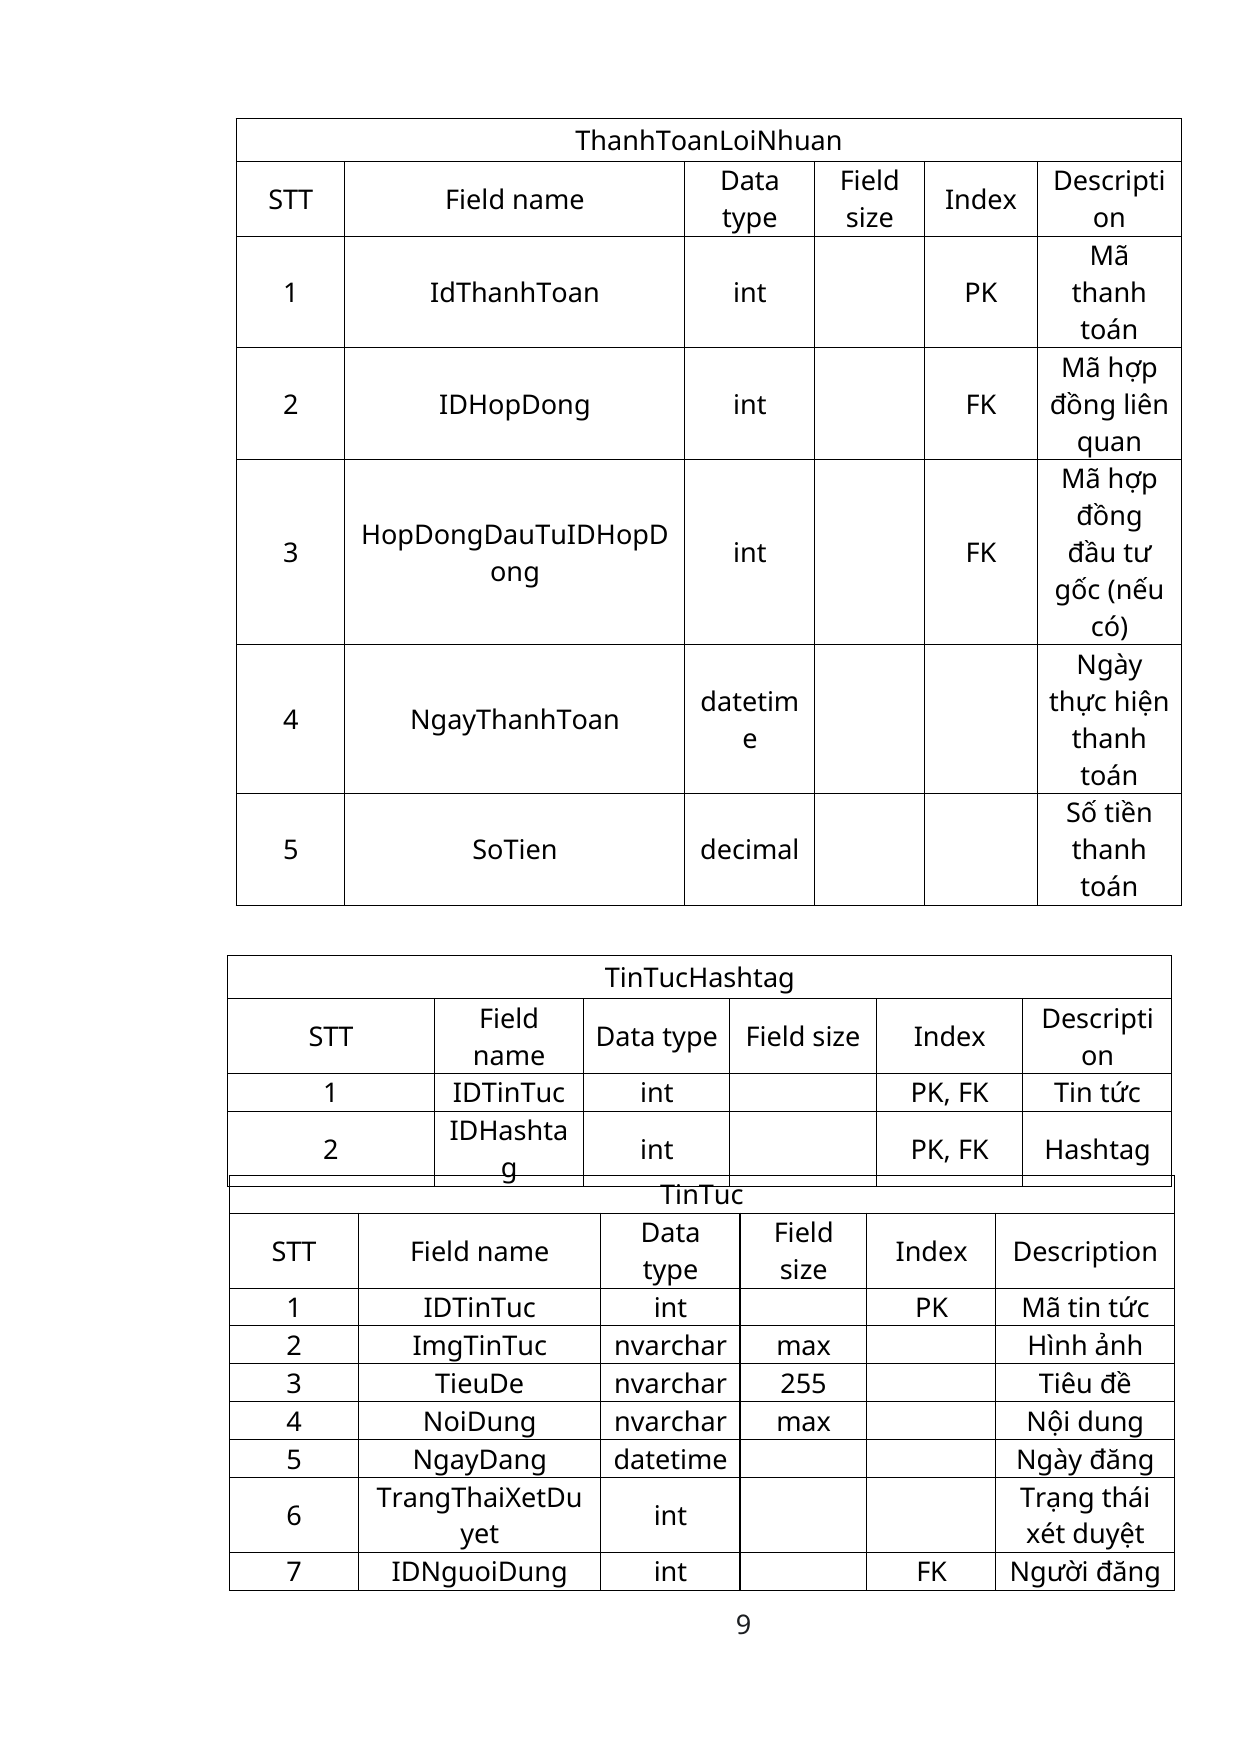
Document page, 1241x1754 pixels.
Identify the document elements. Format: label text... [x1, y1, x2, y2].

table_cell Mã hợp đồng liên quan [1038, 348, 1181, 459]
table_cell Field name [359, 1214, 600, 1287]
table_cell 5 [230, 1440, 358, 1477]
table_cell [815, 645, 924, 793]
table_cell Trạng thái xét duyệt [996, 1478, 1174, 1552]
table_cell [815, 794, 924, 904]
table_cell IdThanhToan [345, 237, 684, 347]
table_cell [815, 237, 924, 347]
table_cell Index [867, 1214, 995, 1287]
table_cell [741, 1440, 866, 1477]
table_cell 1 [228, 1074, 434, 1111]
table_cell Field size [741, 1214, 866, 1287]
table_cell int [685, 460, 814, 644]
table_cell [815, 348, 924, 459]
table_cell 2 [237, 348, 344, 459]
table_cell [730, 1074, 876, 1111]
table_cell [867, 1478, 995, 1552]
table_cell PK, FK [877, 1074, 1022, 1111]
table_header TinTucHashtag [228, 956, 1171, 998]
table_cell IDTinTuc [435, 1074, 583, 1111]
table_cell Data type [601, 1214, 739, 1287]
table_cell Ngày thực hiện thanh toán [1038, 645, 1181, 793]
table_cell IDNguoiDung [359, 1553, 600, 1590]
table_cell Tiêu đề [996, 1364, 1174, 1401]
table_header ThanhToanLoiNhuan [237, 119, 1181, 161]
table_cell 2 [230, 1326, 358, 1363]
table_cell nvarchar [601, 1364, 739, 1401]
table_cell datetime [601, 1440, 739, 1477]
table_cell Description [996, 1214, 1174, 1287]
table_cell Mã thanh toán [1038, 237, 1181, 347]
table_cell HopDongDauTuIDHopDong [345, 460, 684, 644]
table_cell max [741, 1326, 866, 1363]
table_cell PK [867, 1289, 995, 1325]
table_cell [730, 1112, 876, 1175]
table_cell Index [877, 999, 1022, 1073]
table_cell 3 [237, 460, 344, 644]
table_cell [867, 1364, 995, 1401]
table_cell Nội dung [996, 1402, 1174, 1439]
table_cell datetime [685, 645, 814, 793]
table_cell [741, 1478, 866, 1552]
table_cell 4 [230, 1402, 358, 1439]
table_cell 7 [230, 1553, 358, 1590]
table_header TinTuc [230, 1176, 1174, 1213]
table_cell IDHopDong [345, 348, 684, 459]
table_cell TieuDe [359, 1364, 600, 1401]
table_cell [741, 1289, 866, 1325]
table_cell NgayDang [359, 1440, 600, 1477]
table_cell 1 [237, 237, 344, 347]
table_cell int [584, 1074, 729, 1111]
table_cell int [601, 1553, 739, 1590]
table_cell [815, 460, 924, 644]
table_cell Ngày đăng [996, 1440, 1174, 1477]
table_cell Hashtag [1023, 1112, 1171, 1175]
table_cell Field size [815, 162, 924, 236]
table_cell Description [1038, 162, 1181, 236]
table_cell [925, 794, 1037, 904]
table_cell TrangThaiXetDuyet [359, 1478, 600, 1552]
table_cell Data type [584, 999, 729, 1073]
table_cell [867, 1326, 995, 1363]
table_cell [867, 1402, 995, 1439]
table_cell Tin tức [1023, 1074, 1171, 1111]
table_cell FK [925, 348, 1037, 459]
table_cell 1 [230, 1289, 358, 1325]
table_cell PK [925, 237, 1037, 347]
table_cell ImgTinTuc [359, 1326, 600, 1363]
table_cell STT [237, 162, 344, 236]
table_cell [867, 1440, 995, 1477]
table_cell int [601, 1478, 739, 1552]
table_cell STT [228, 999, 434, 1073]
table_cell NoiDung [359, 1402, 600, 1439]
table_cell 255 [741, 1364, 866, 1401]
table_cell int [584, 1112, 729, 1175]
table_cell Index [925, 162, 1037, 236]
table_cell Field name [345, 162, 684, 236]
table_cell PK, FK [877, 1112, 1022, 1175]
table_cell 5 [237, 794, 344, 904]
table_cell Field size [730, 999, 876, 1073]
table_cell Mã tin tức [996, 1289, 1174, 1325]
table_cell STT [230, 1214, 358, 1287]
table_cell 2 [228, 1112, 434, 1175]
table_cell max [741, 1402, 866, 1439]
table_cell Số tiền thanh toán [1038, 794, 1181, 904]
table_cell Data type [685, 162, 814, 236]
table_cell [925, 645, 1037, 793]
table_cell int [685, 237, 814, 347]
table_cell Description [1023, 999, 1171, 1073]
table_cell decimal [685, 794, 814, 904]
table_cell nvarchar [601, 1402, 739, 1439]
table_cell int [601, 1289, 739, 1325]
table_cell IDHashtag [435, 1112, 583, 1175]
table_cell Mã hợp đồng đầu tư gốc (nếu có) [1038, 460, 1181, 644]
table_cell Người đăng [996, 1553, 1174, 1590]
table_cell FK [867, 1553, 995, 1590]
table_cell SoTien [345, 794, 684, 904]
table_cell [741, 1553, 866, 1590]
table_cell int [685, 348, 814, 459]
table_cell nvarchar [601, 1326, 739, 1363]
table_cell 4 [237, 645, 344, 793]
table_cell NgayThanhToan [345, 645, 684, 793]
table_cell 6 [230, 1478, 358, 1552]
table_cell IDTinTuc [359, 1289, 600, 1325]
table_cell 3 [230, 1364, 358, 1401]
table_cell FK [925, 460, 1037, 644]
table_cell Field name [435, 999, 583, 1073]
table_cell Hình ảnh [996, 1326, 1174, 1363]
